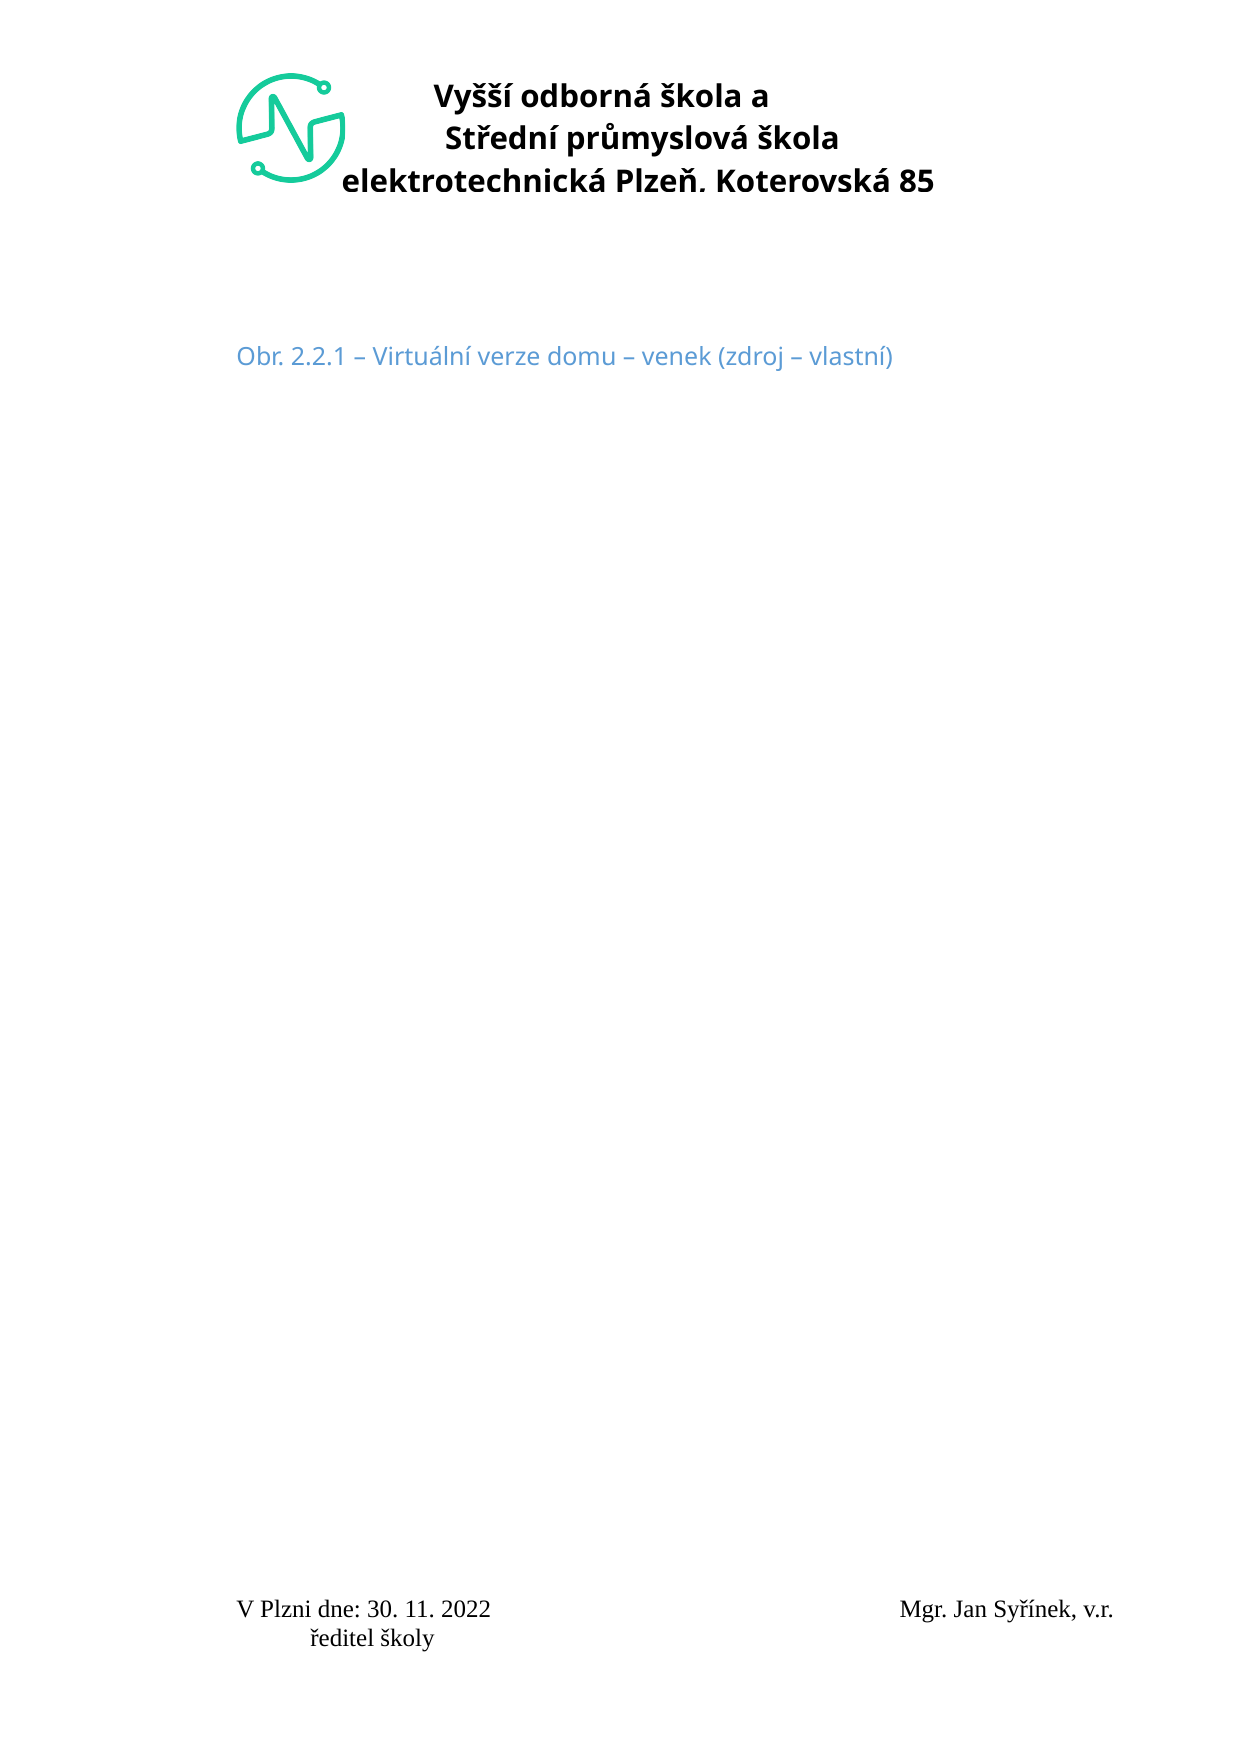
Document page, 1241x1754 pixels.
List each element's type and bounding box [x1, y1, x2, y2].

picture [236, 73, 346, 183]
